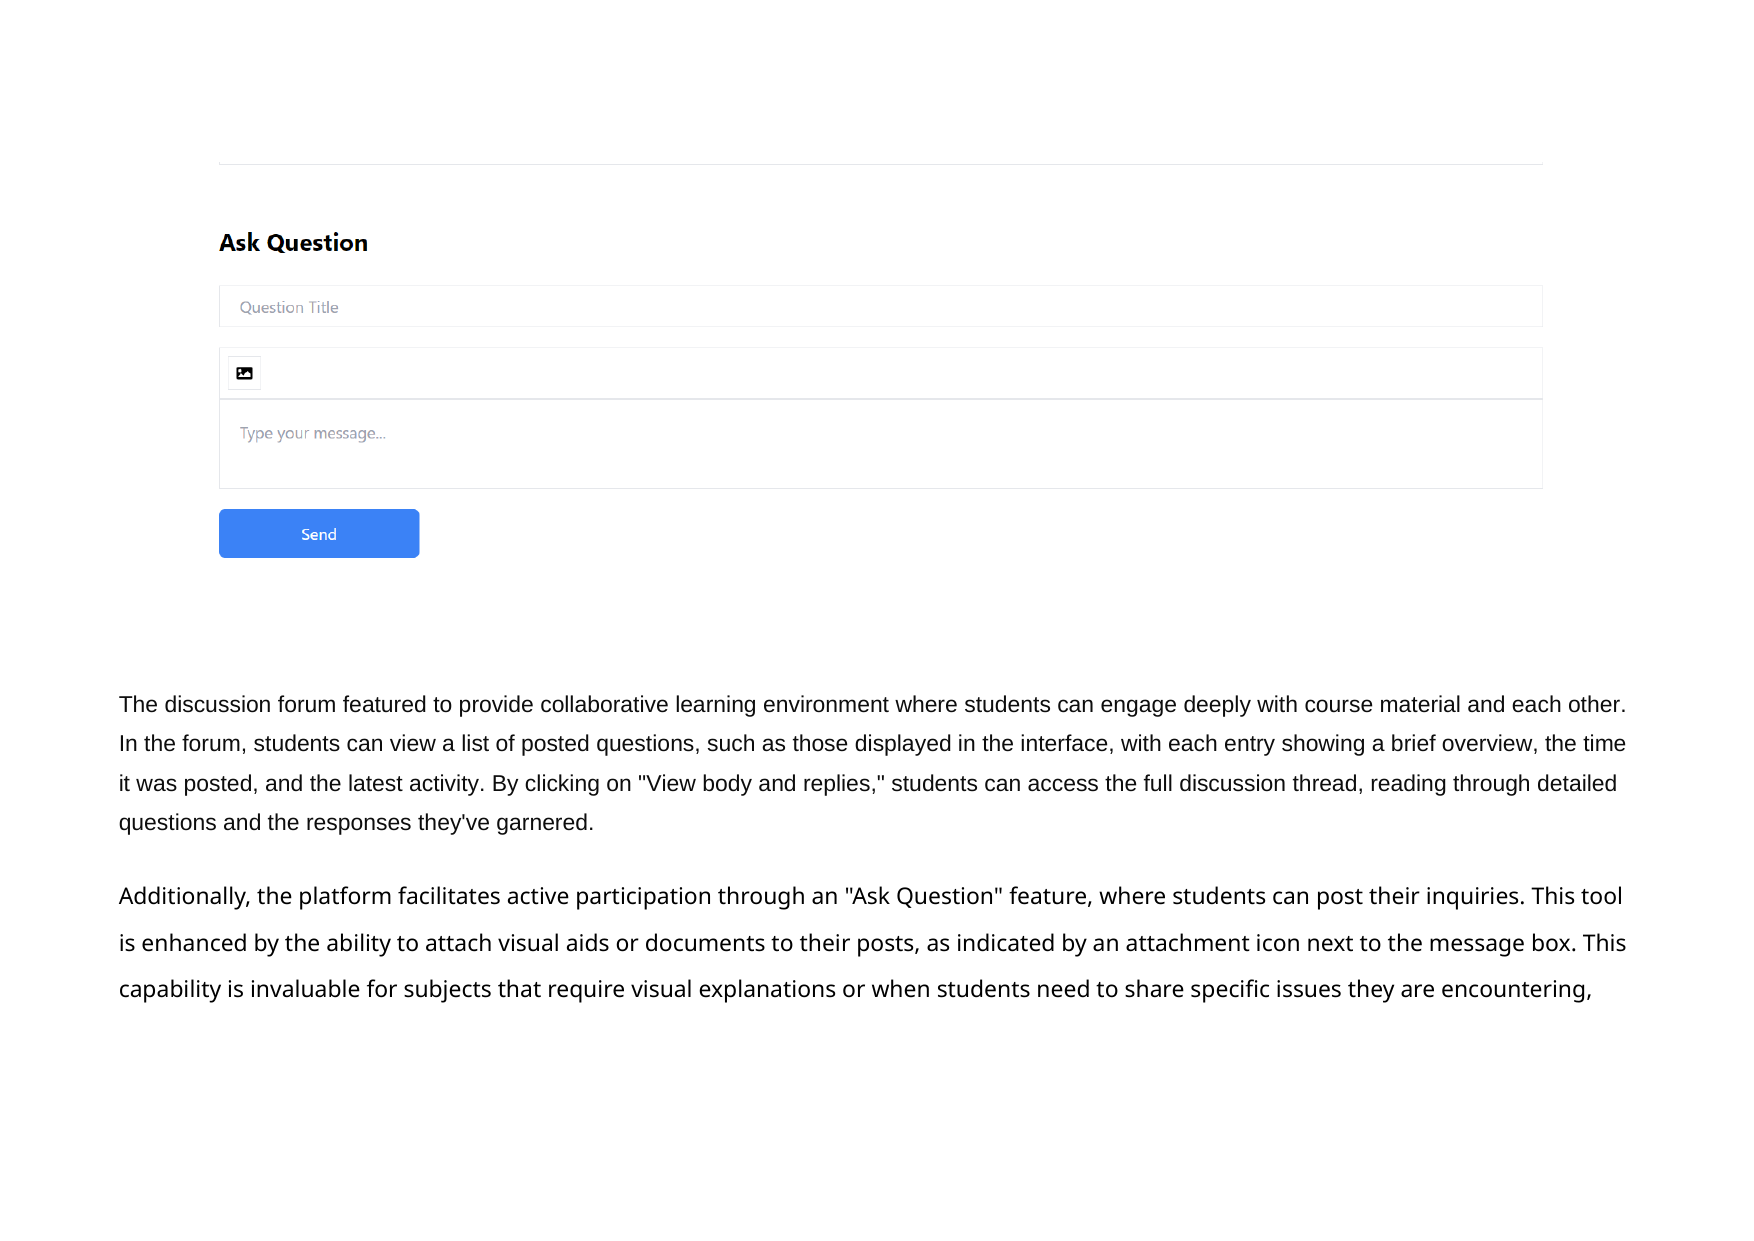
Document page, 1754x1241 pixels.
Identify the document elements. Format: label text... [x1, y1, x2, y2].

text The discussion forum featured to provide collaborative learning environment where students can engage deeply with course material and each other. In the forum, students can view a list of posted questions, such as those displayed in the interface, with each entry showing a brief overview, the time it was posted, and the latest activity. By clicking on "View body and replies," students can access the full discussion thread, reading through detailed questions and the responses they've garnered. [118, 691, 1635, 835]
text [118, 880, 1635, 1005]
picture [118, 162, 1636, 612]
